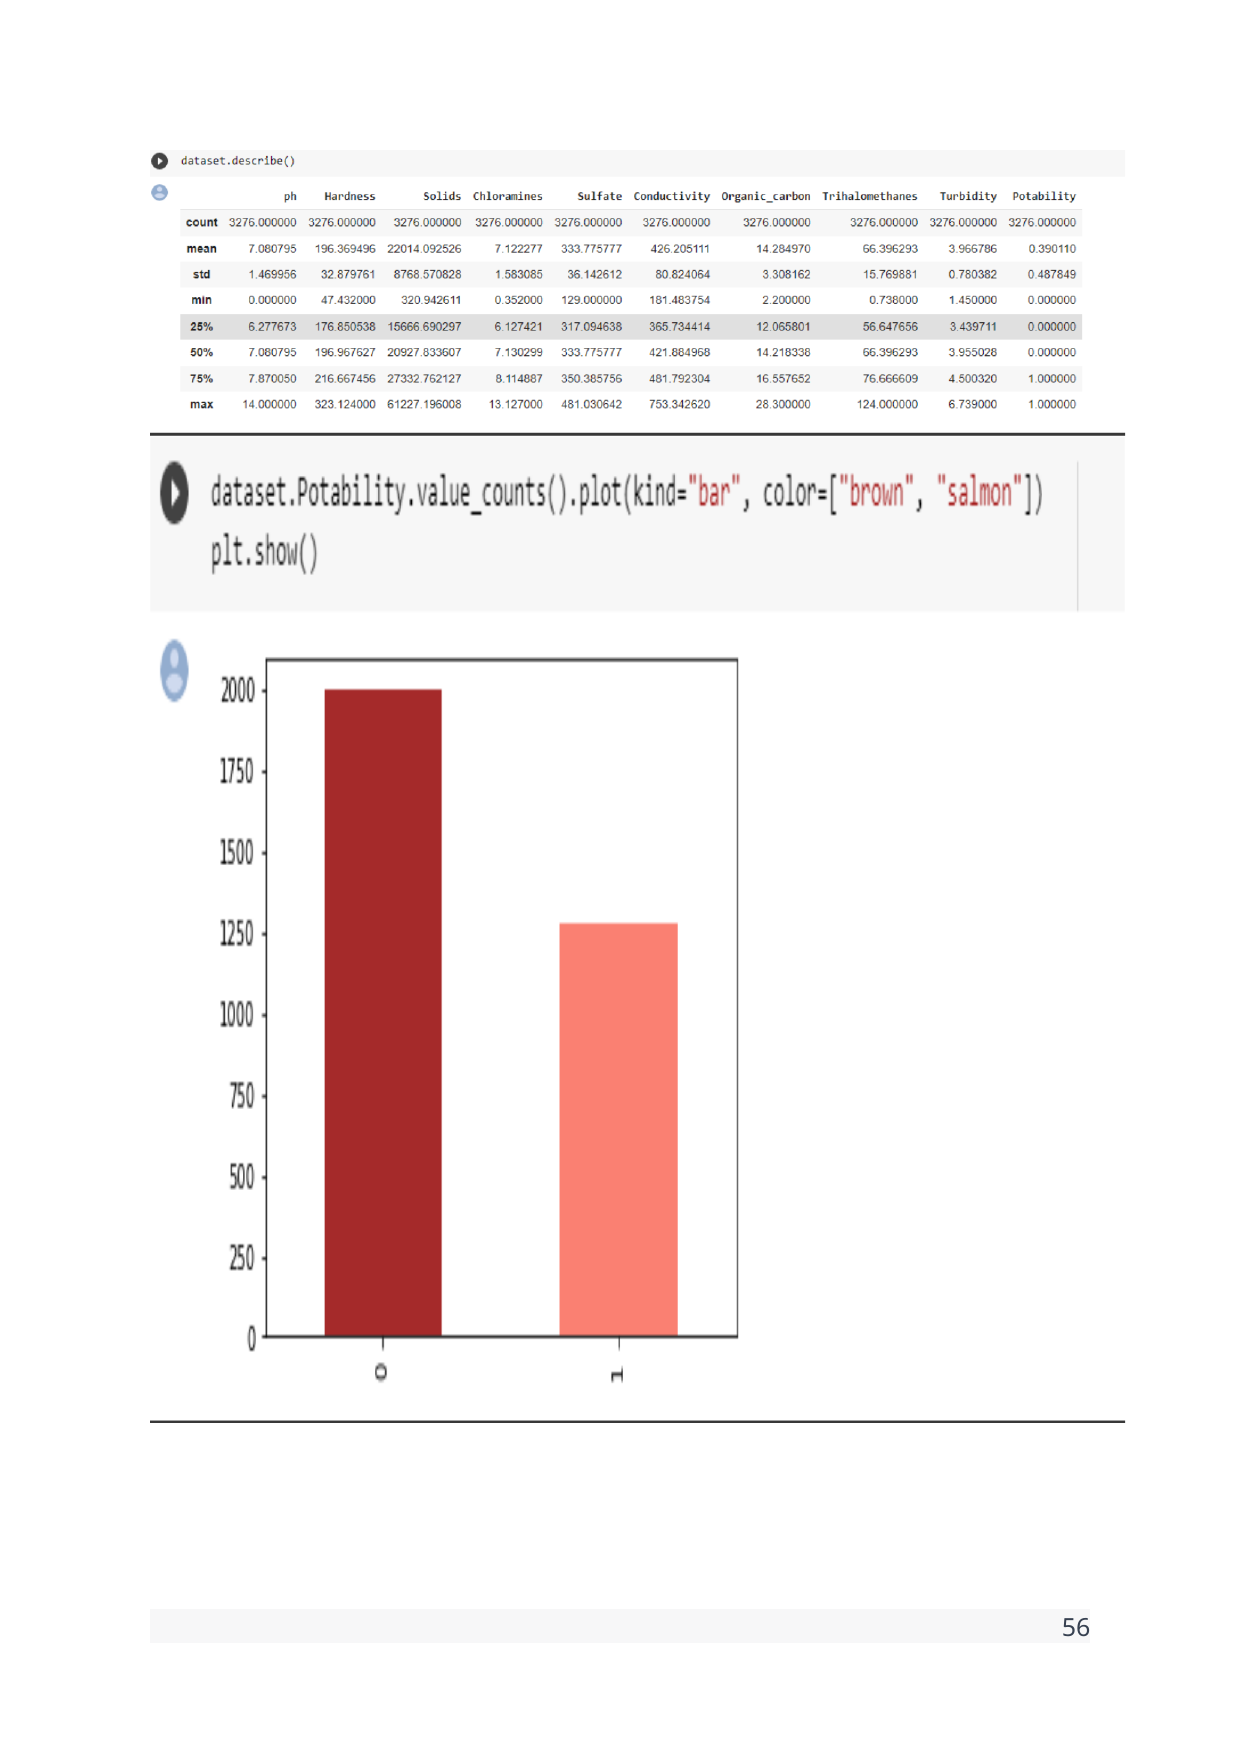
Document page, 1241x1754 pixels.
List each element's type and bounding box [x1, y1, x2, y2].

picture [150, 150, 1125, 1423]
